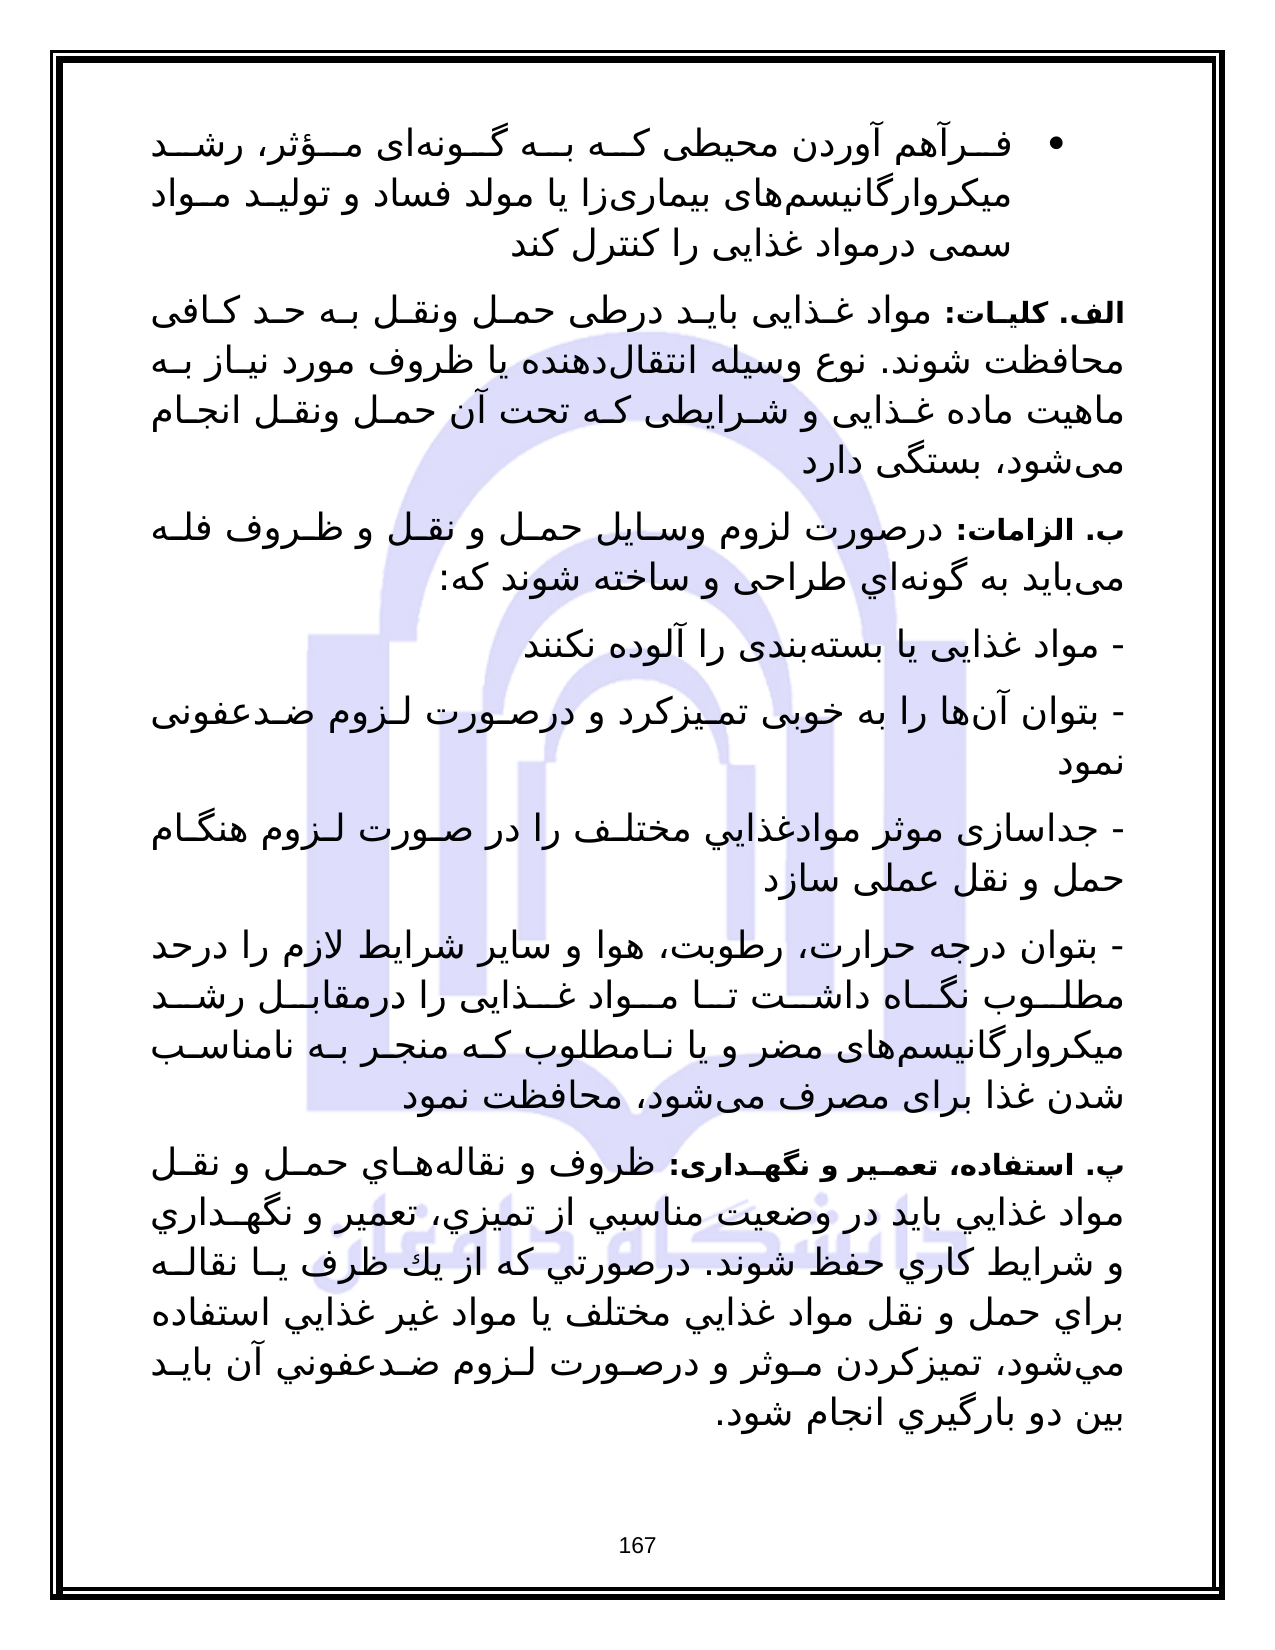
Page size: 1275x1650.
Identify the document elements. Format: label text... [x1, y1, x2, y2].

list فرآهم آوردن محيطی كه به گونه‌ای مؤثر، رشد ميكروارگانيسم‌های بيماری‌زا يا مولد فساد و توليد مواد سمی درمواد غذايی را كنترل کند [150, 122, 1050, 266]
text - بتوان درجه حرارت، رطوبت، هوا و ساير شرايط لازم را درحد مطلوب نگاه داشت تا مواد غذايی را درمقابل رشد ميكروارگانيسم‌های مضر و يا نامطلوب كه منجر به نامناسب شدن غذا برای مصرف می‌شود، محافظت نمود [150, 923, 1125, 1117]
text - مواد غذايی يا بسته‌بندی را آلوده نکنند [150, 623, 1125, 666]
text الف. کلیات: مواد غذايی بايد درطی حمل ونقل به حد كافی محافظت شوند. نوع وسيله انتقال‌دهنده يا ظروف مورد نياز به ماهيت ماده غذايی و شرايطی كه تحت آن حمل ونقل انجام می‌شود، بستگی دارد [150, 289, 1125, 483]
text پ. استفاده، تعمیر و نگهداری: ظروف و نقاله‌هاي حمل و نقل مواد غذايي بايد در وضعيت مناسبي از تميزي، تعمير و نگهداري و شرايط كاري حفظ شوند. درصورتي كه از يك ظرف يا نقاله براي حمل و نقل مواد غذايي مختلف يا مواد غير غذايي استفاده مي‌شود، تميزكردن موثر و درصورت لزوم ضدعفوني آن بايد بين دو بارگيري انجام شود. [150, 1140, 1125, 1434]
text - بتوان آن‌ها را به خوبی تميزكرد و درصورت لزوم ضد‌عفونی نمود [150, 689, 1125, 783]
text - جداسازی موثر موادغذايي مختلف را در صورت لزوم هنگام حمل و نقل عملی سازد [150, 806, 1125, 900]
text ب. الزامات: درصورت لزوم وسايل حمل و نقل و ظروف فله می‌بايد به گونه‌اي طراحی و ساخته شوند که: [150, 506, 1125, 600]
